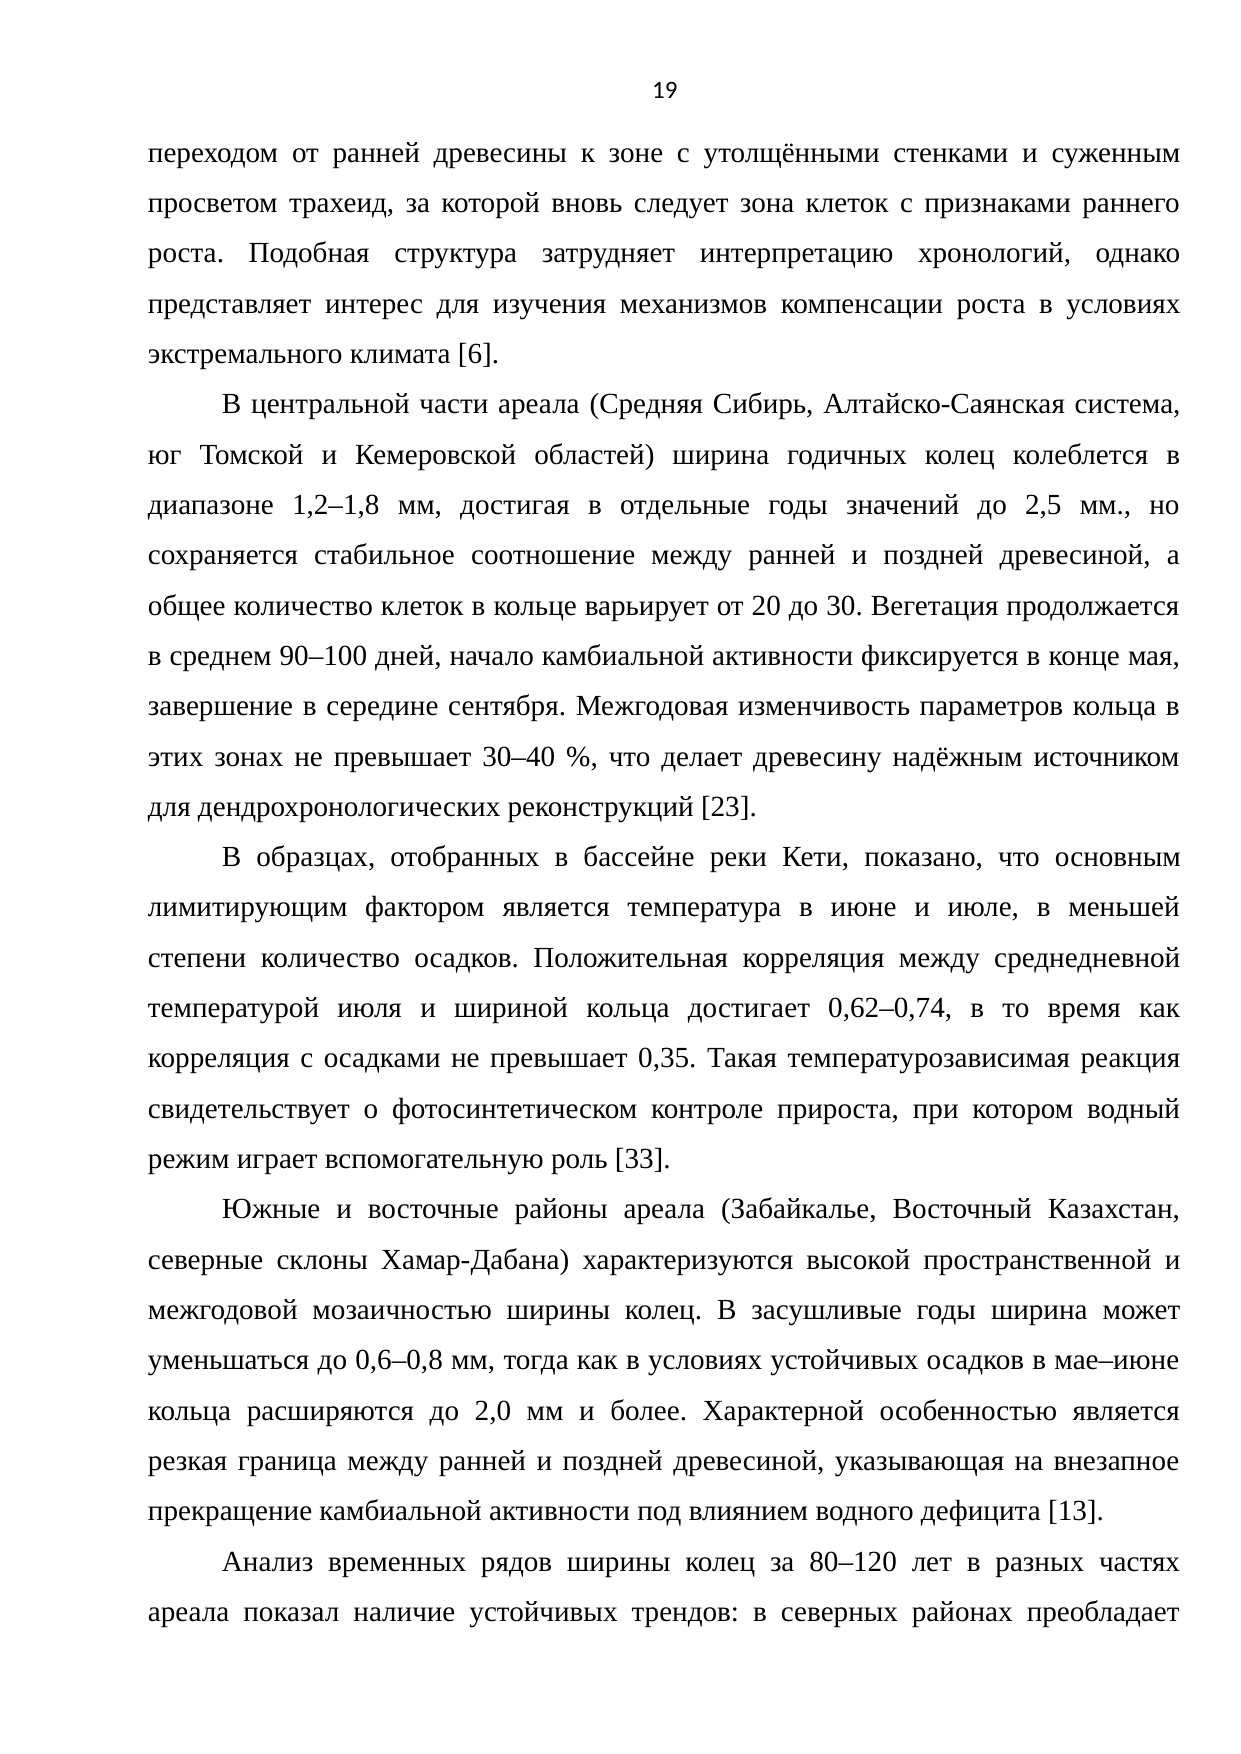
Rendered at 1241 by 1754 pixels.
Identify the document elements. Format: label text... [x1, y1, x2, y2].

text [148, 1544, 1181, 1627]
text Южные и восточные районы ареала (Забайкалье, Восточный Казахстан, северные склоны Хамар-Дабана) характеризуются высокой пространственной и межгодовой мозаичностью ширины колец. В засушливые годы ширина может уменьшаться до 0,6–0,8 мм, тогда как в условиях устойчивых осадков в мае–июне кольца расширяются до 2,0 мм и более. Характерной особенностью является резкая граница между ранней и поздней древесиной, указывающая на внезапное прекращение камбиальной активности под влиянием водного дефицита [13]. [148, 1191, 1181, 1527]
text В образцах, отобранных в бассейне реки Кети, показано, что основным лимитирующим фактором является температура в июне и июле, в меньшей степени количество осадков. Положительная корреляция между среднедневной температурой июля и шириной кольца достигает 0,62–0,74, в то время как корреляция с осадками не превышает 0,35. Такая температурозависимая реакция свидетельствует о фотосинтетическом контроле прироста, при котором водный режим играет вспомогательную роль [33]. [148, 839, 1181, 1175]
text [148, 135, 1181, 370]
text В центральной части ареала (Средняя Сибирь, Алтайско-Саянская система, юг Томской и Кемеровской областей) ширина годичных колец колеблется в диапазоне 1,2–1,8 мм, достигая в отдельные годы значений до 2,5 мм., но сохраняется стабильное соотношение между ранней и поздней древесиной, а общее количество клеток в кольце варьирует от 20 до 30. Вегетация продолжается в среднем 90–100 дней, начало камбиальной активности фиксируется в конце мая, завершение в середине сентября. Межгодовая изменчивость параметров кольца в этих зонах не превышает 30–40 %, что делает древесину надёжным источником для дендрохронологических реконструкций [23]. [148, 386, 1181, 822]
